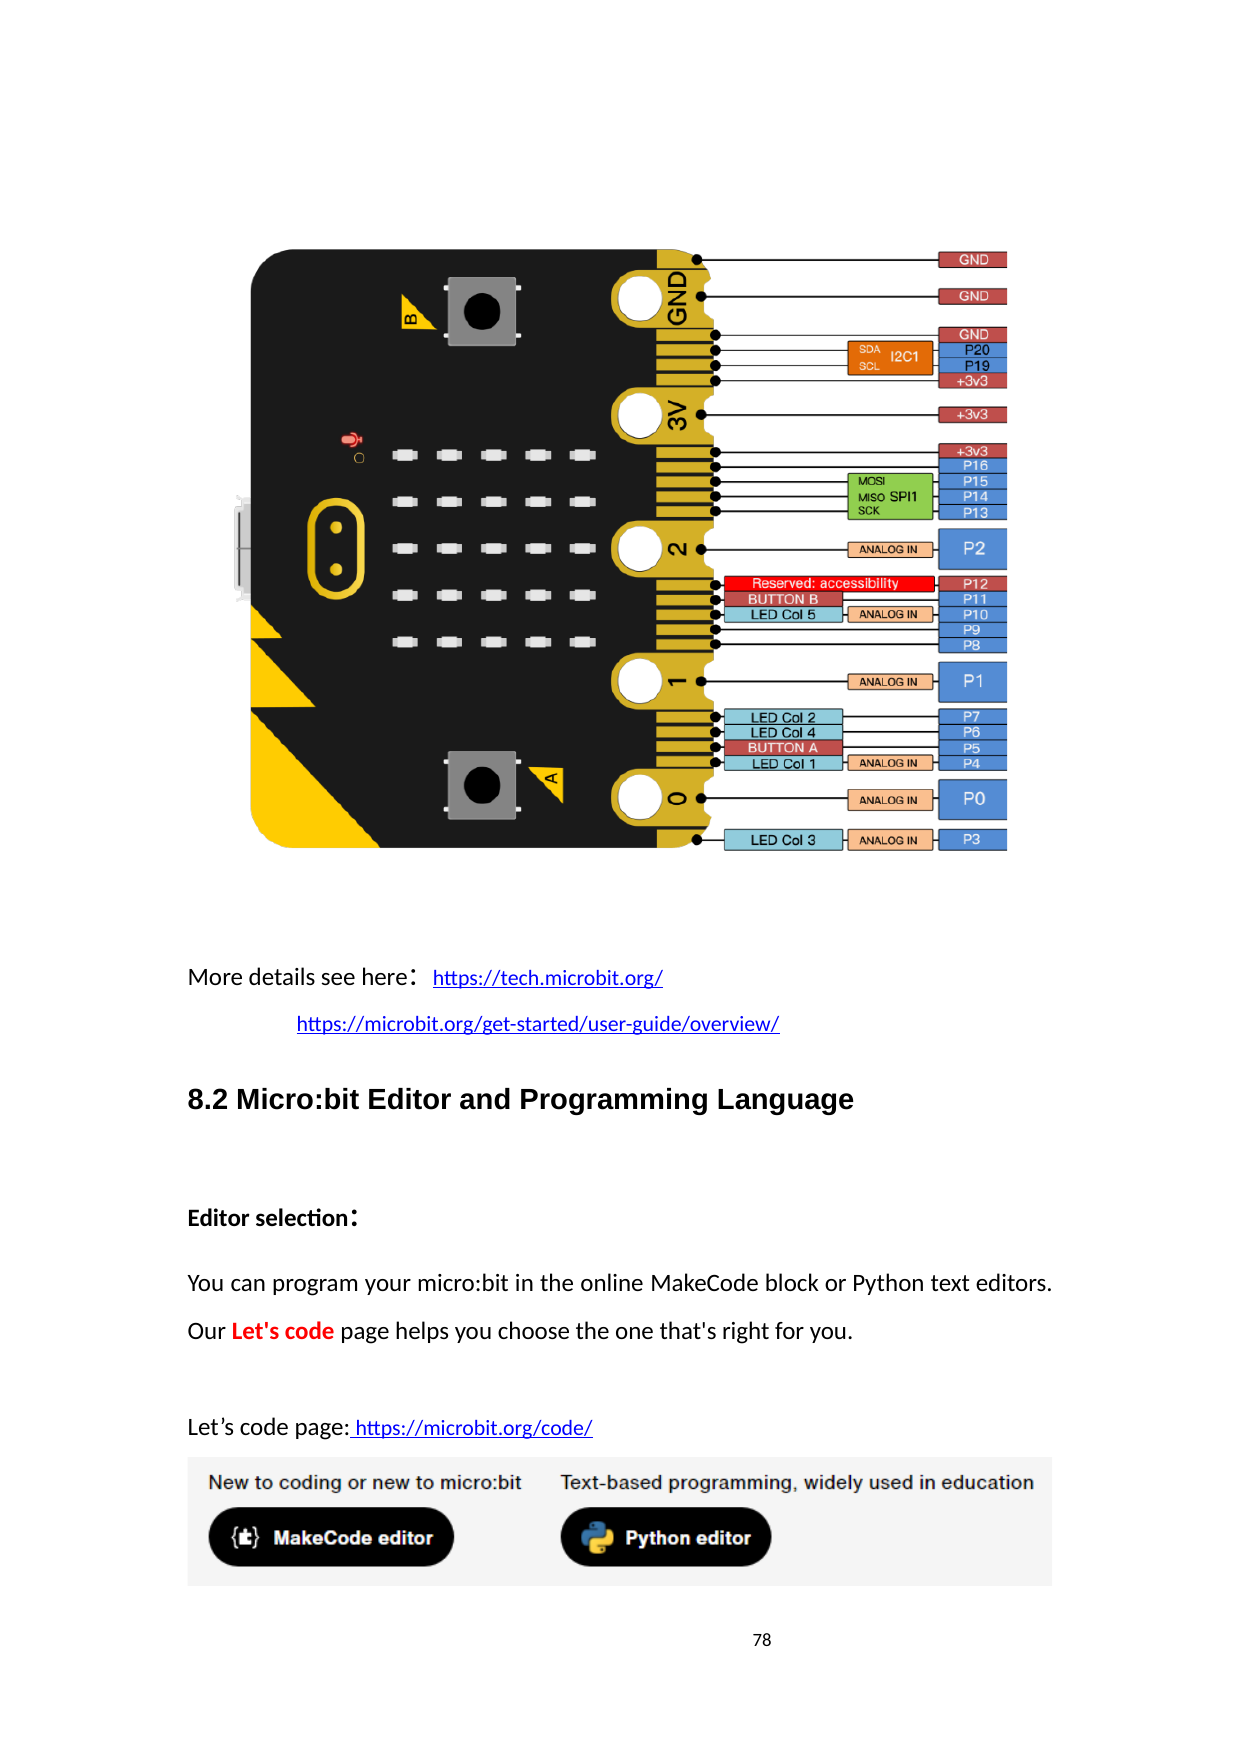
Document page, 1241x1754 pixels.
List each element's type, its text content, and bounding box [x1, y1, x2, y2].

text Let’s code page: https://microbit.org/code/ [187, 1410, 1053, 1442]
text You can program your micro:bit in the online MakeCode block or Python text editors. Our Let's code page helps you choose the one that's right for you. [187, 1266, 1053, 1347]
text Editor selection： [187, 1183, 1053, 1248]
text https://microbit.org/get-started/user-guide/overview/ [187, 1007, 1053, 1039]
picture [187, 1457, 1053, 1586]
subtitle 8.2 Micro:bit Editor and Programming Language [187, 1067, 1053, 1132]
text More details see here：https://tech.microbit.org/ [187, 942, 1053, 1007]
picture [230, 246, 1008, 854]
